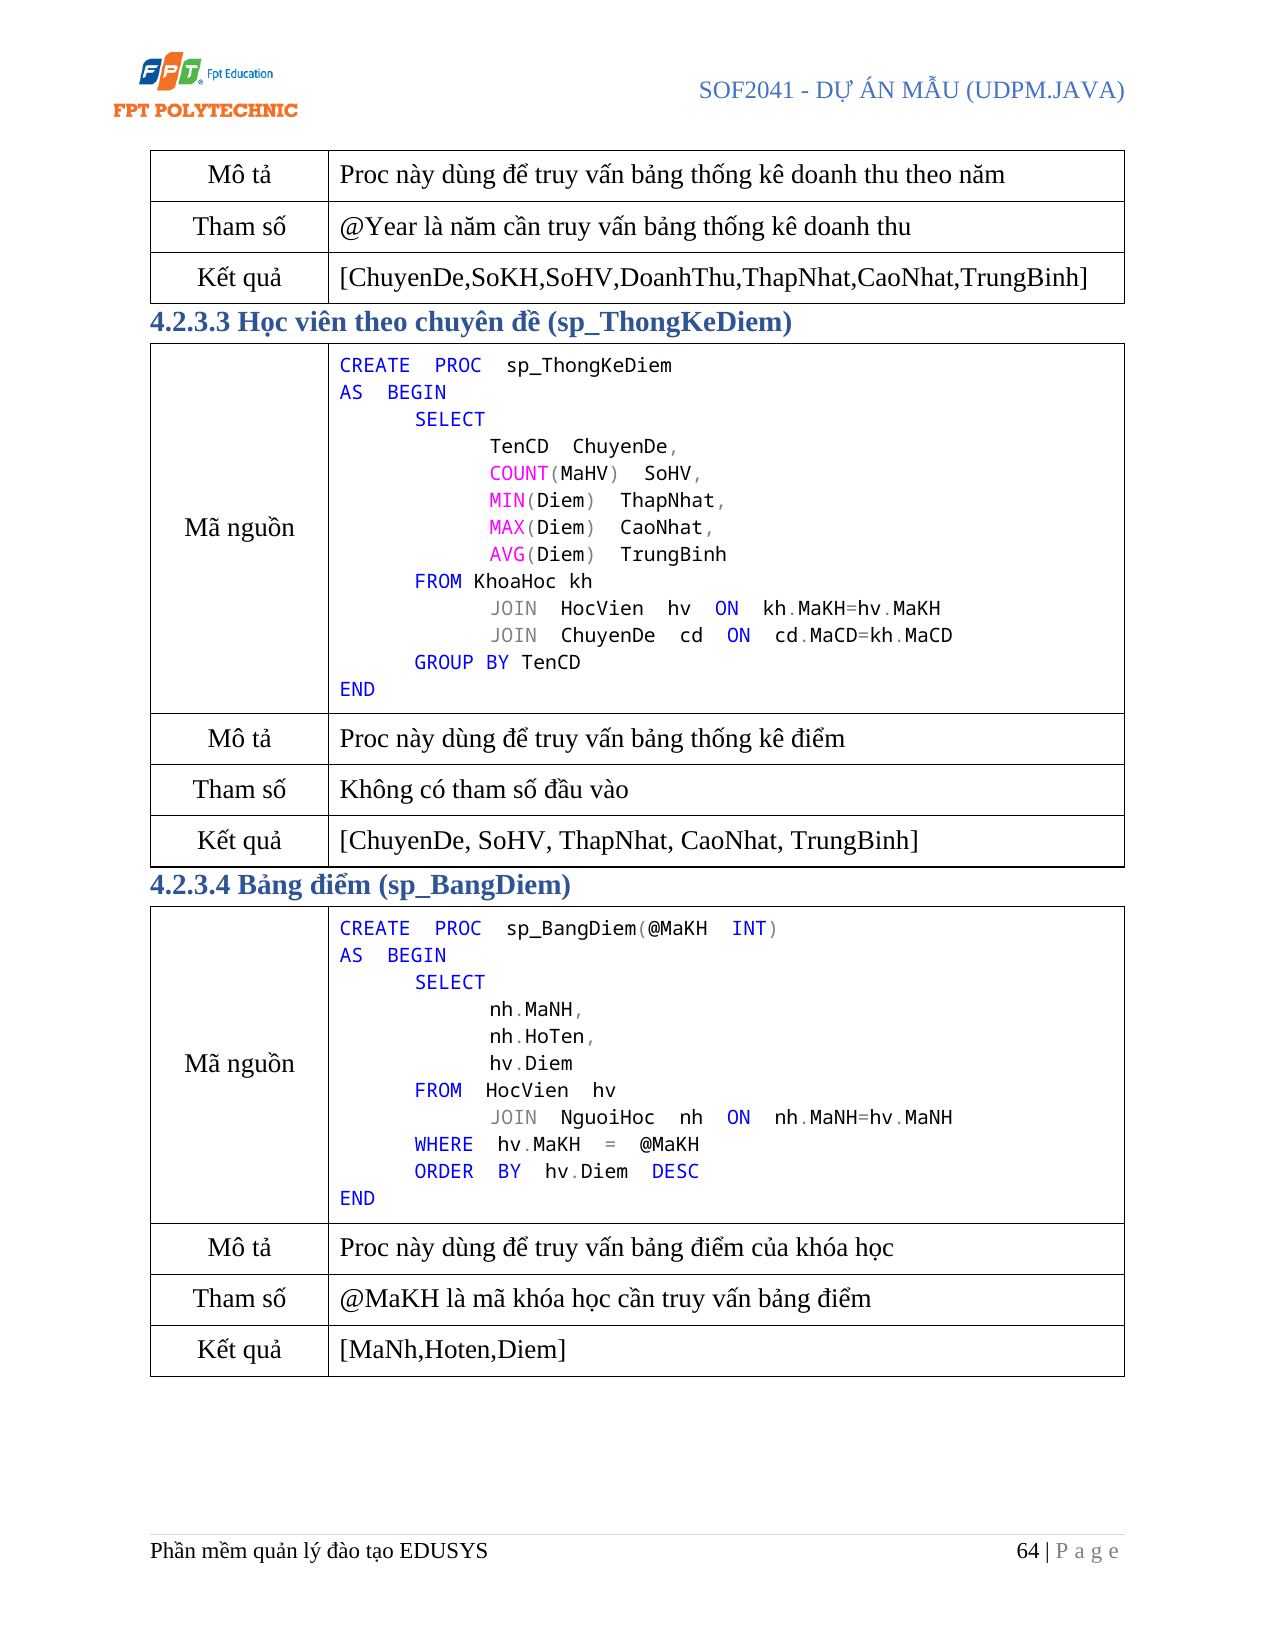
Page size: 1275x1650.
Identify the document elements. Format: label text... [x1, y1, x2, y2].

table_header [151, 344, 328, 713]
picture [113, 52, 298, 117]
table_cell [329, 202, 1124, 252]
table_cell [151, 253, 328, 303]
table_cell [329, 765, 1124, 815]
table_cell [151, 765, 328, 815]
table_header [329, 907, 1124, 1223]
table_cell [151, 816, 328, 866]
text 4.2.3.4 Bảng điểm (sp_BangDiem) [150, 868, 1125, 901]
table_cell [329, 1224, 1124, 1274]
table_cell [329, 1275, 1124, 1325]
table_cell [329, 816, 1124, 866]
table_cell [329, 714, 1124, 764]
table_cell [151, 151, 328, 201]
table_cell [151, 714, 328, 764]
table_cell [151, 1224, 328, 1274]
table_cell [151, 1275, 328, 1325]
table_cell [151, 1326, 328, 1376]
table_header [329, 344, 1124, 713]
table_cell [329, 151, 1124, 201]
text 4.2.3.3 Học viên theo chuyên đề (sp_ThongKeDiem) [150, 304, 1125, 338]
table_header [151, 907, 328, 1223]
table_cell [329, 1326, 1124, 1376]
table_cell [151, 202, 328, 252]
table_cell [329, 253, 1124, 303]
